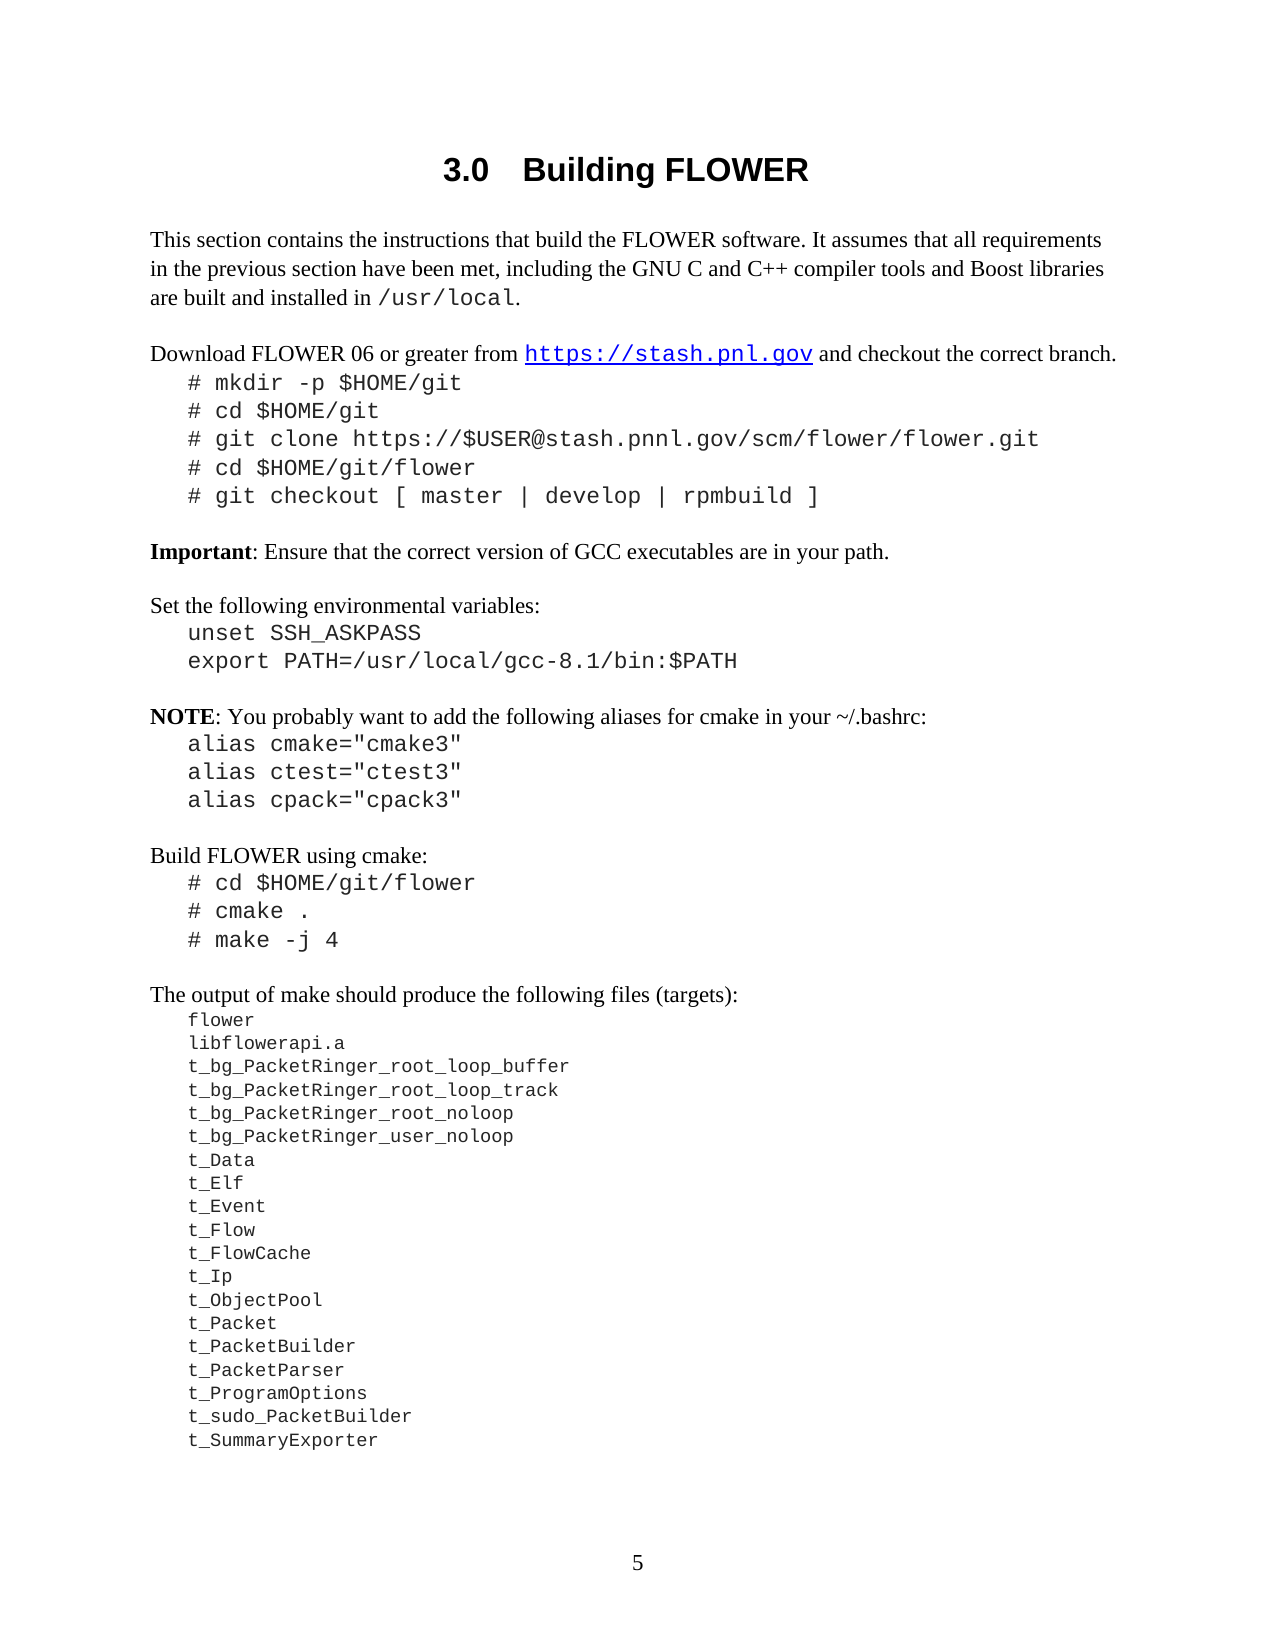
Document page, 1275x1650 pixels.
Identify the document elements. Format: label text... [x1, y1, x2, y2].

text # cd $HOME/git/flower [187, 456, 1125, 482]
text Set the following environmental variables: [150, 592, 1125, 618]
text alias cmake="cmake3" [187, 732, 1125, 758]
text Build FLOWER using cmake: [150, 842, 1125, 868]
text t_sudo_PacketBuilder [187, 1407, 1125, 1428]
text t_SummaryExporter [187, 1430, 1125, 1452]
text t_Data [187, 1150, 1125, 1172]
text t_ObjectPool [187, 1290, 1125, 1312]
text t_bg_PacketRinger_user_noloop [187, 1127, 1125, 1148]
text # make -j 4 [187, 928, 1125, 954]
text flower [187, 1010, 1125, 1032]
text t_PacketParser [187, 1360, 1125, 1382]
text # cd $HOME/git [187, 399, 1125, 425]
subtitle Building FLOWER [150, 150, 1125, 188]
text Important: Ensure that the correct version of GCC executables are in your path. [150, 538, 1125, 564]
text # git checkout [ master | develop | rpmbuild ] [187, 485, 1125, 511]
text t_bg_PacketRinger_root_loop_track [187, 1080, 1125, 1102]
text This section contains the instructions that build the FLOWER software. It assumes that all requirements in the previous section have been met, including the GNU C and C++ compiler tools and Boost libraries are built and installed in /usr/local. [150, 226, 1125, 312]
text t_Elf [187, 1174, 1125, 1195]
text Download FLOWER 06 or greater from https://stash.pnl.gov and checkout the correct branch. [150, 340, 1125, 368]
text unset SSH_ASKPASS [187, 621, 1125, 647]
text t_ProgramOptions [187, 1384, 1125, 1405]
text t_FlowCache [187, 1244, 1125, 1265]
text t_Event [187, 1197, 1125, 1218]
text t_PacketBuilder [187, 1337, 1125, 1358]
text NOTE: You probably want to add the following aliases for cmake in your ~/.bashrc: [150, 703, 1125, 729]
text # mkdir -p $HOME/git [187, 371, 1125, 397]
text t_Ip [187, 1267, 1125, 1288]
text # cd $HOME/git/flower [187, 871, 1125, 897]
text t_bg_PacketRinger_root_loop_buffer [187, 1057, 1125, 1078]
text t_Flow [187, 1220, 1125, 1242]
text t_bg_PacketRinger_root_noloop [187, 1104, 1125, 1125]
text export PATH=/usr/local/gcc-8.1/bin:$PATH [187, 649, 1125, 675]
text The output of make should produce the following files (targets): [150, 981, 1125, 1008]
text libflowerapi.a [187, 1034, 1125, 1055]
text # git clone https://$USER@stash.pnnl.gov/scm/flower/flower.git [187, 428, 1125, 454]
text alias cpack="cpack3" [187, 789, 1125, 815]
text alias ctest="ctest3" [187, 760, 1125, 786]
text t_Packet [187, 1314, 1125, 1335]
text # cmake . [187, 899, 1125, 926]
